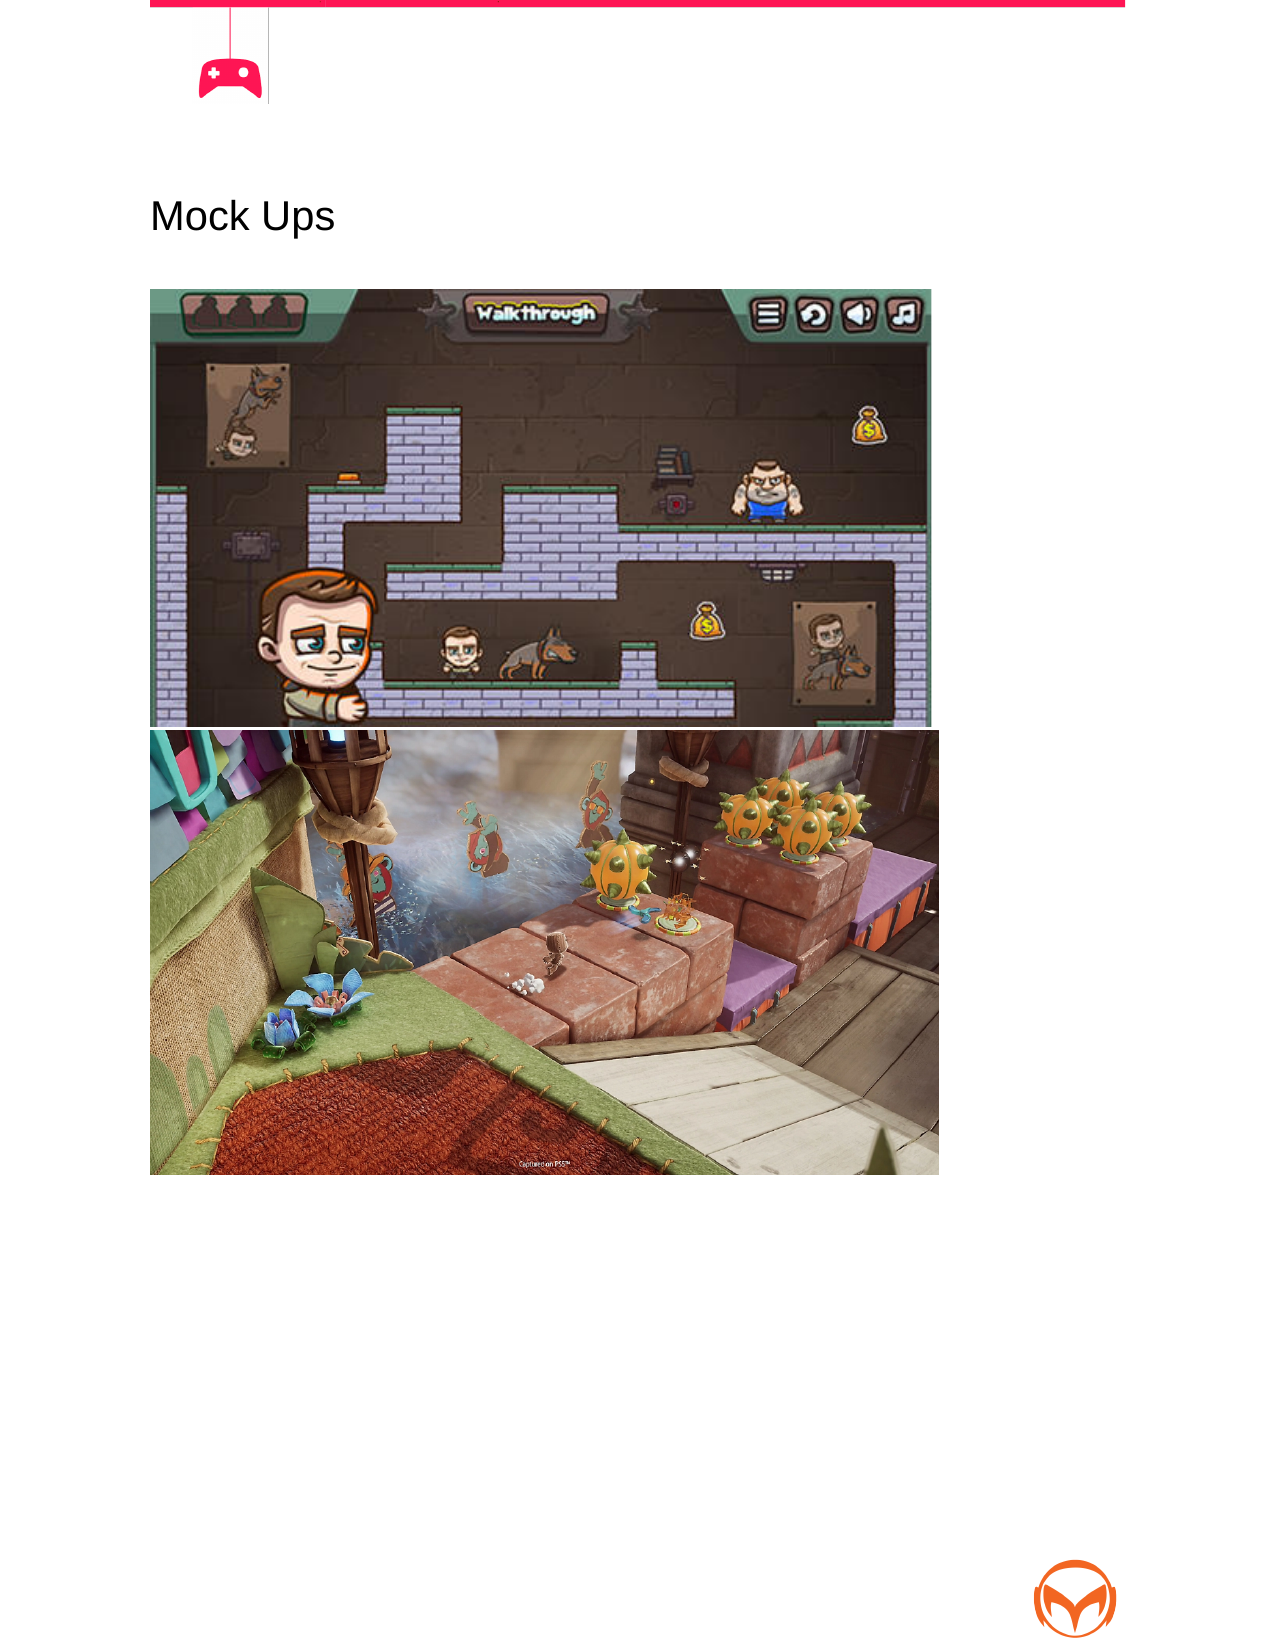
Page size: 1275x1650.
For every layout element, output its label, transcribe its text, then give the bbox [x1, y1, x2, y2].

picture [150, 289, 932, 727]
picture [1028, 1553, 1125, 1650]
picture [150, 730, 939, 1175]
subtitle Mock Ups [150, 192, 1125, 239]
picture [150, 0, 1125, 104]
